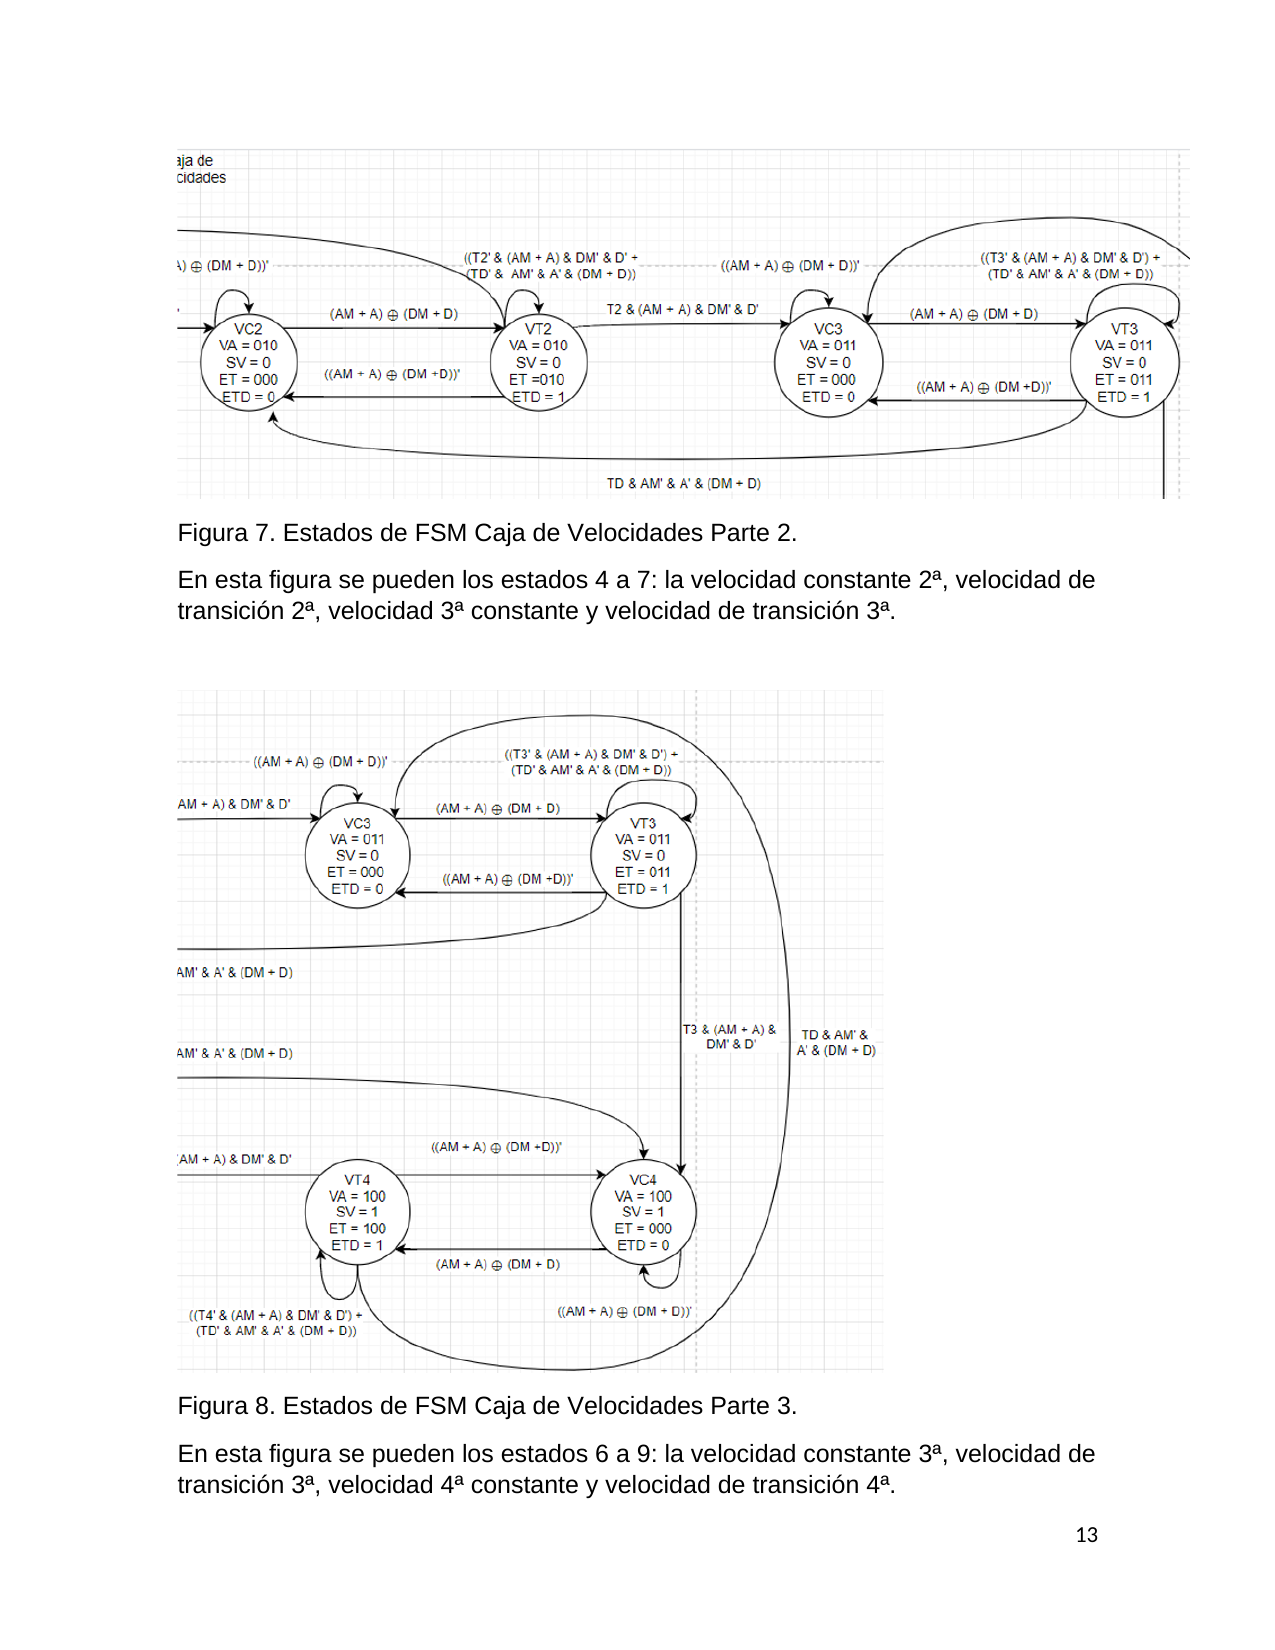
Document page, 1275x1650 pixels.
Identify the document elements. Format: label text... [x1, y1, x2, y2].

text En esta figura se pueden los estados 4 a 7: la velocidad constante 2ª, velocidad de transición 2ª, velocidad 3ª constante y velocidad de transición 3ª. [177, 565, 1098, 625]
text En esta figura se pueden los estados 6 a 9: la velocidad constante 3ª, velocidad de transición 3ª, velocidad 4ª constante y velocidad de transición 4ª. [177, 1439, 1098, 1499]
picture [177, 690, 884, 1373]
text Figura 8. Estados de FSM Caja de Velocidades Parte 3. [177, 1391, 1098, 1420]
picture [177, 147, 1190, 499]
text Figura 7. Estados de FSM Caja de Velocidades Parte 2. [177, 517, 1098, 546]
